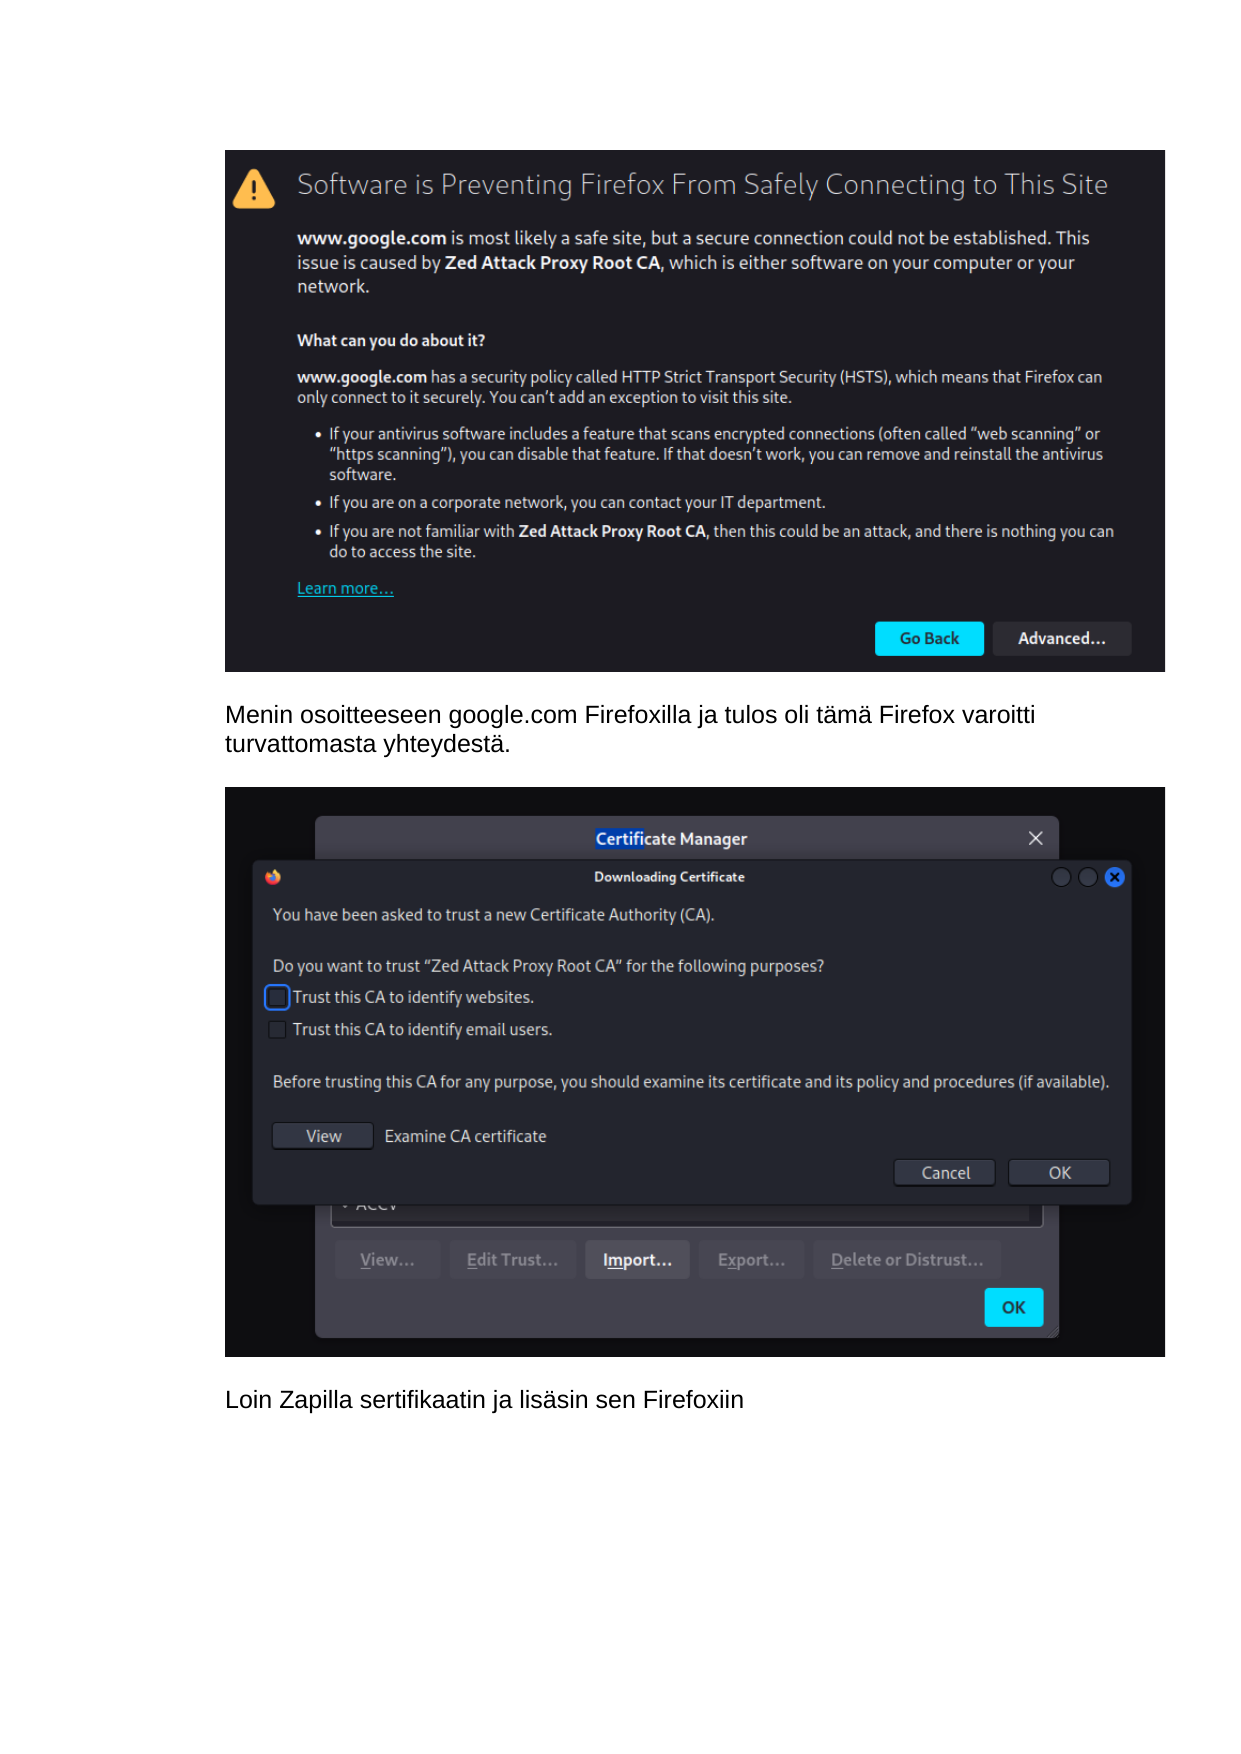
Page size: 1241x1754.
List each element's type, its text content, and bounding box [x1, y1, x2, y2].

picture [225, 787, 1166, 1357]
text Loin Zapilla sertifikaatin ja lisäsin sen Firefoxiin [225, 1385, 1090, 1414]
picture [225, 150, 1166, 672]
text Menin osoitteeseen google.com Firefoxilla ja tulos oli tämä Firefox varoitti turvattomasta yhteydestä. [225, 701, 1090, 758]
